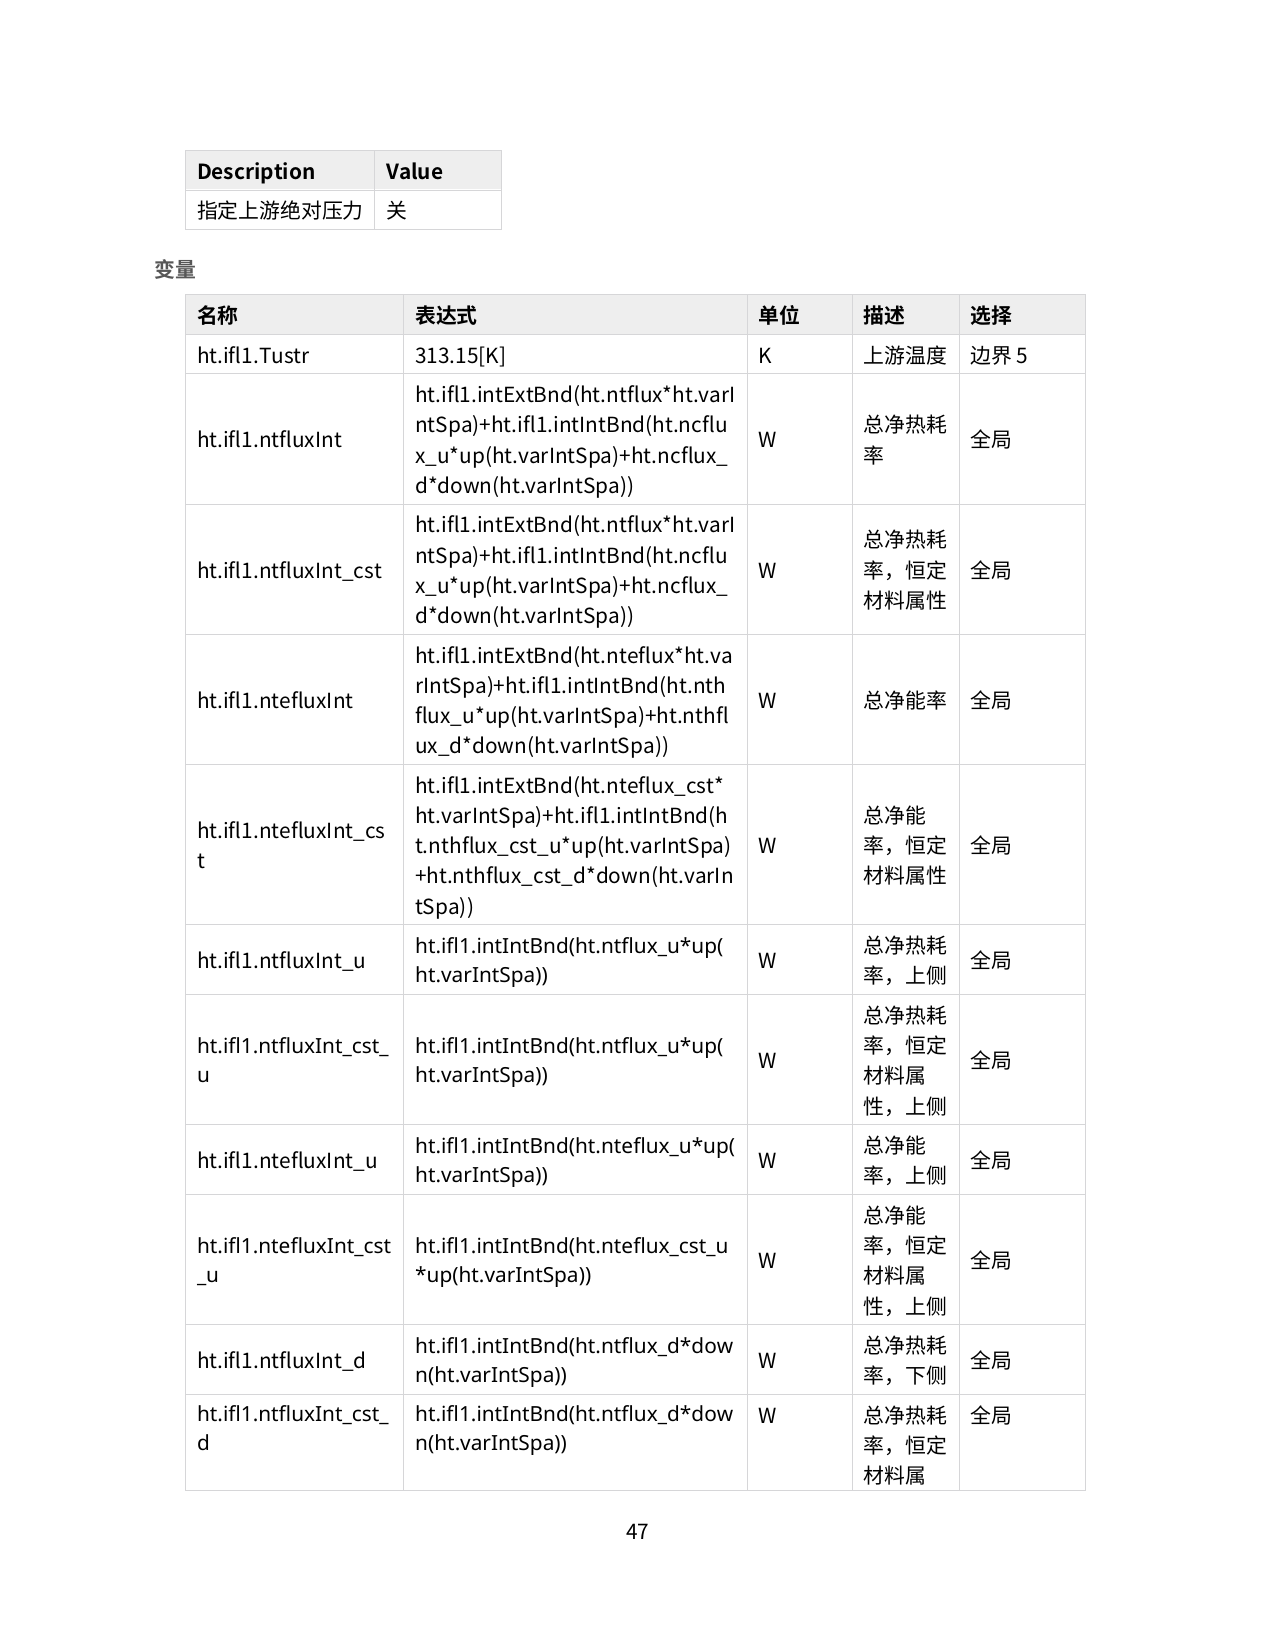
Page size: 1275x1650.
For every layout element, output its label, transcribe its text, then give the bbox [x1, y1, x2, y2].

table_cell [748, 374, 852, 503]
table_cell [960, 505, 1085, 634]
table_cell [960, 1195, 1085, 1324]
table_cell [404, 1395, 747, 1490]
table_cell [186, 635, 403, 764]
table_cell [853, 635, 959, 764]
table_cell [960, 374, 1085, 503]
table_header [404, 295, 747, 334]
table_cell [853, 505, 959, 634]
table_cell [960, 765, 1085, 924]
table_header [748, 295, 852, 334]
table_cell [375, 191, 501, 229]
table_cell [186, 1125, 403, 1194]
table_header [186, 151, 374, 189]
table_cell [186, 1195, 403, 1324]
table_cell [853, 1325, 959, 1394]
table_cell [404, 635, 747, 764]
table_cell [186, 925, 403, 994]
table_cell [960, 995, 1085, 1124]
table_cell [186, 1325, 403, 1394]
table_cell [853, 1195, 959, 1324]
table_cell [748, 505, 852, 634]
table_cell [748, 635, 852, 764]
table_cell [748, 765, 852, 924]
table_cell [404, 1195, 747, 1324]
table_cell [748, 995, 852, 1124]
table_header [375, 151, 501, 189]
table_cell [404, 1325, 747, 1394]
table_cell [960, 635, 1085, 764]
subtitle 变量 [154, 253, 1087, 283]
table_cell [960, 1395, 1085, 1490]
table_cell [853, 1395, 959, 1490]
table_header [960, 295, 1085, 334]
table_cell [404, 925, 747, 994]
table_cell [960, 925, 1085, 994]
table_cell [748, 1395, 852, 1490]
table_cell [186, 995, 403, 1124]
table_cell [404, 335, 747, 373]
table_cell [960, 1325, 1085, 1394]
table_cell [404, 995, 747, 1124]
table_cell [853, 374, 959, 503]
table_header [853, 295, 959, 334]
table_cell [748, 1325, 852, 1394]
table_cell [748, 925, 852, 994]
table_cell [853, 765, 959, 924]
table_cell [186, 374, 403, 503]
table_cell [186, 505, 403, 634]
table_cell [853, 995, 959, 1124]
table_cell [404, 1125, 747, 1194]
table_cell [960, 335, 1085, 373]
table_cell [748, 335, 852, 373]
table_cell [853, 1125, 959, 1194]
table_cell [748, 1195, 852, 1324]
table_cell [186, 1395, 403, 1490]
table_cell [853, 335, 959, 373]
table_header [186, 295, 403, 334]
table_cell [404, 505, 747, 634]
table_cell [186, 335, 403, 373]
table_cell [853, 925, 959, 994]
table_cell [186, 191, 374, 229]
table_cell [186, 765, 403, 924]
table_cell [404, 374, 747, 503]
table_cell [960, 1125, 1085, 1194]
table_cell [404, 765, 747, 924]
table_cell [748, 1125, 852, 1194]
